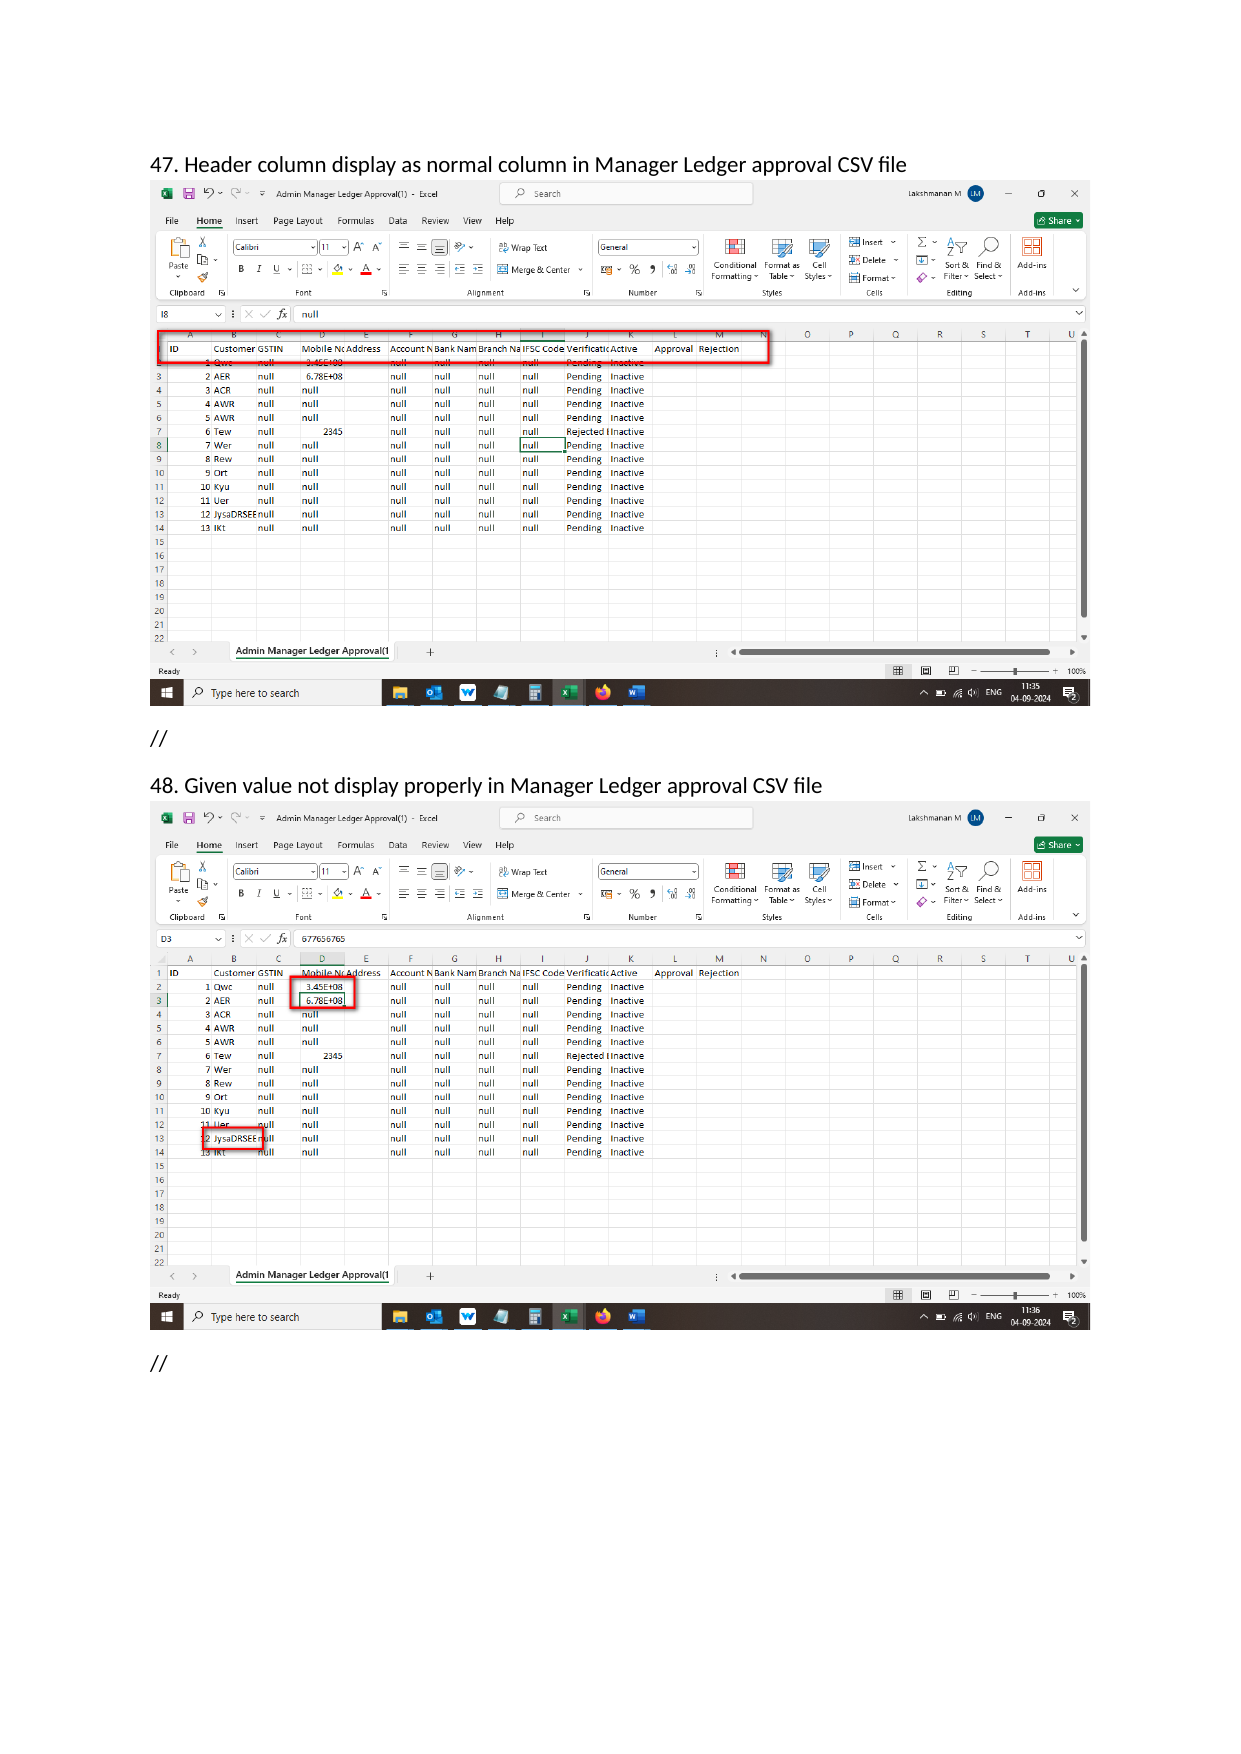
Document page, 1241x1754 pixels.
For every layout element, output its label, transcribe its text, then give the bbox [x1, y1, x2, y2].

text 48. Given value not display properly in Manager Ledger approval CSV file [150, 771, 1090, 801]
text 47. Header column display as normal column in Manager Ledger approval CSV file [150, 150, 1090, 180]
picture [150, 801, 1091, 1330]
text // [150, 1349, 1090, 1377]
picture [150, 180, 1091, 706]
text // [150, 724, 1090, 752]
